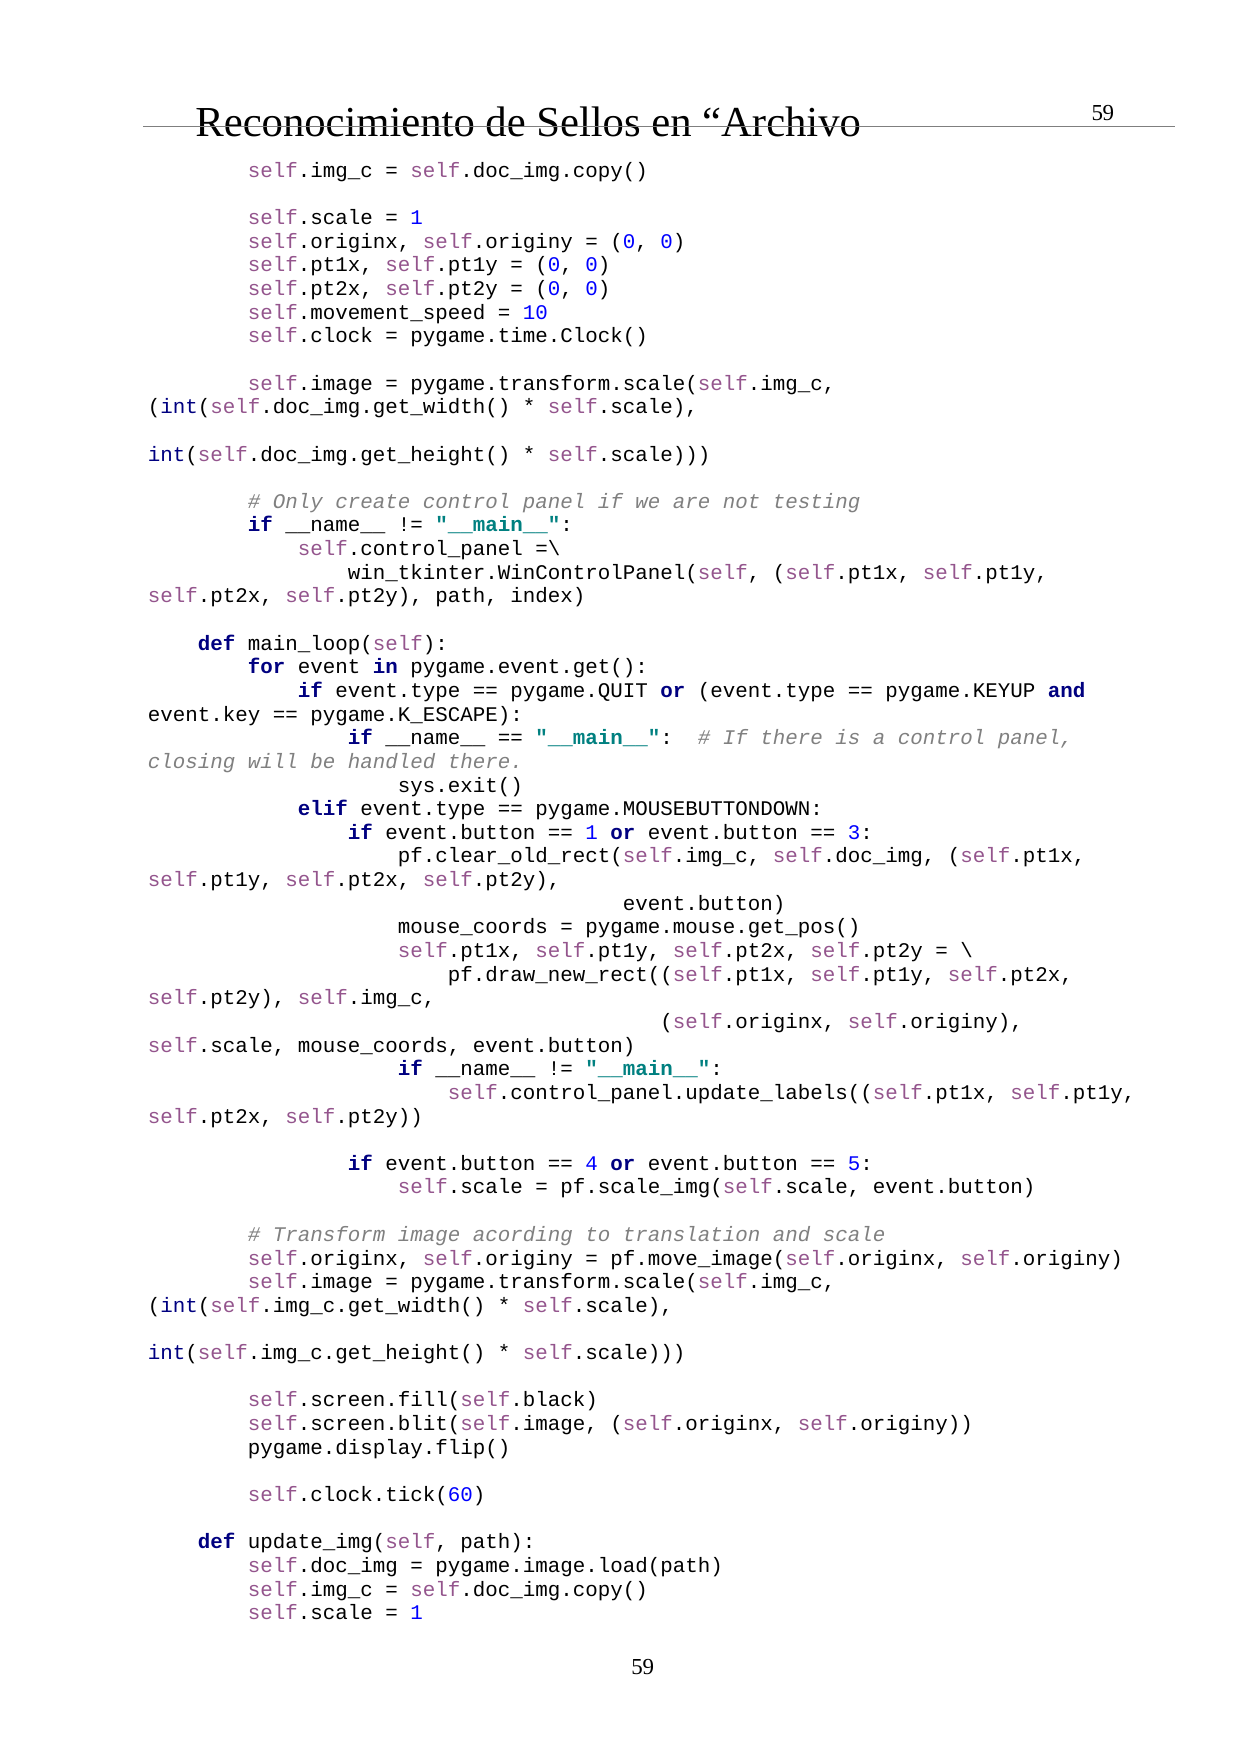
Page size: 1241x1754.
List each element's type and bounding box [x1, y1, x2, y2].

text [148, 160, 1138, 1626]
